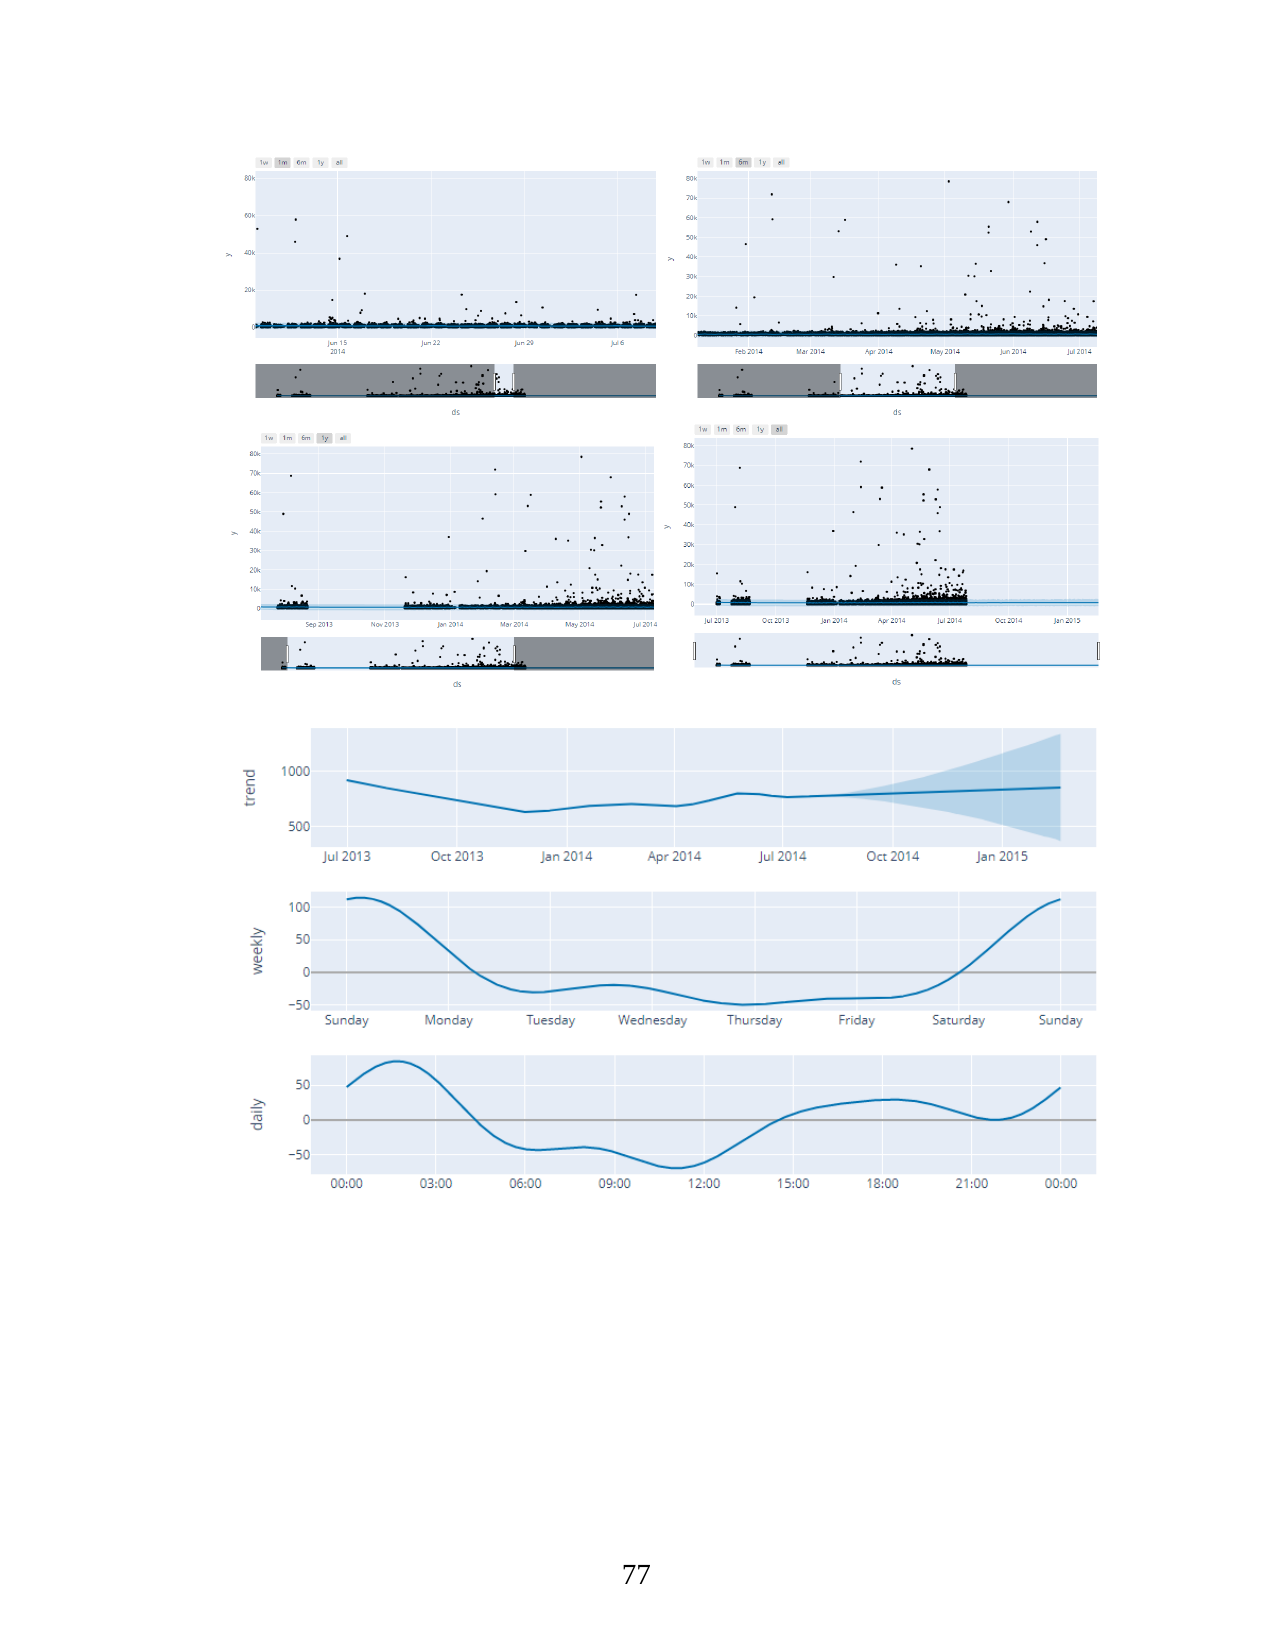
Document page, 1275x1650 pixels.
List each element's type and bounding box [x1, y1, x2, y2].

picture [225, 150, 1125, 1221]
